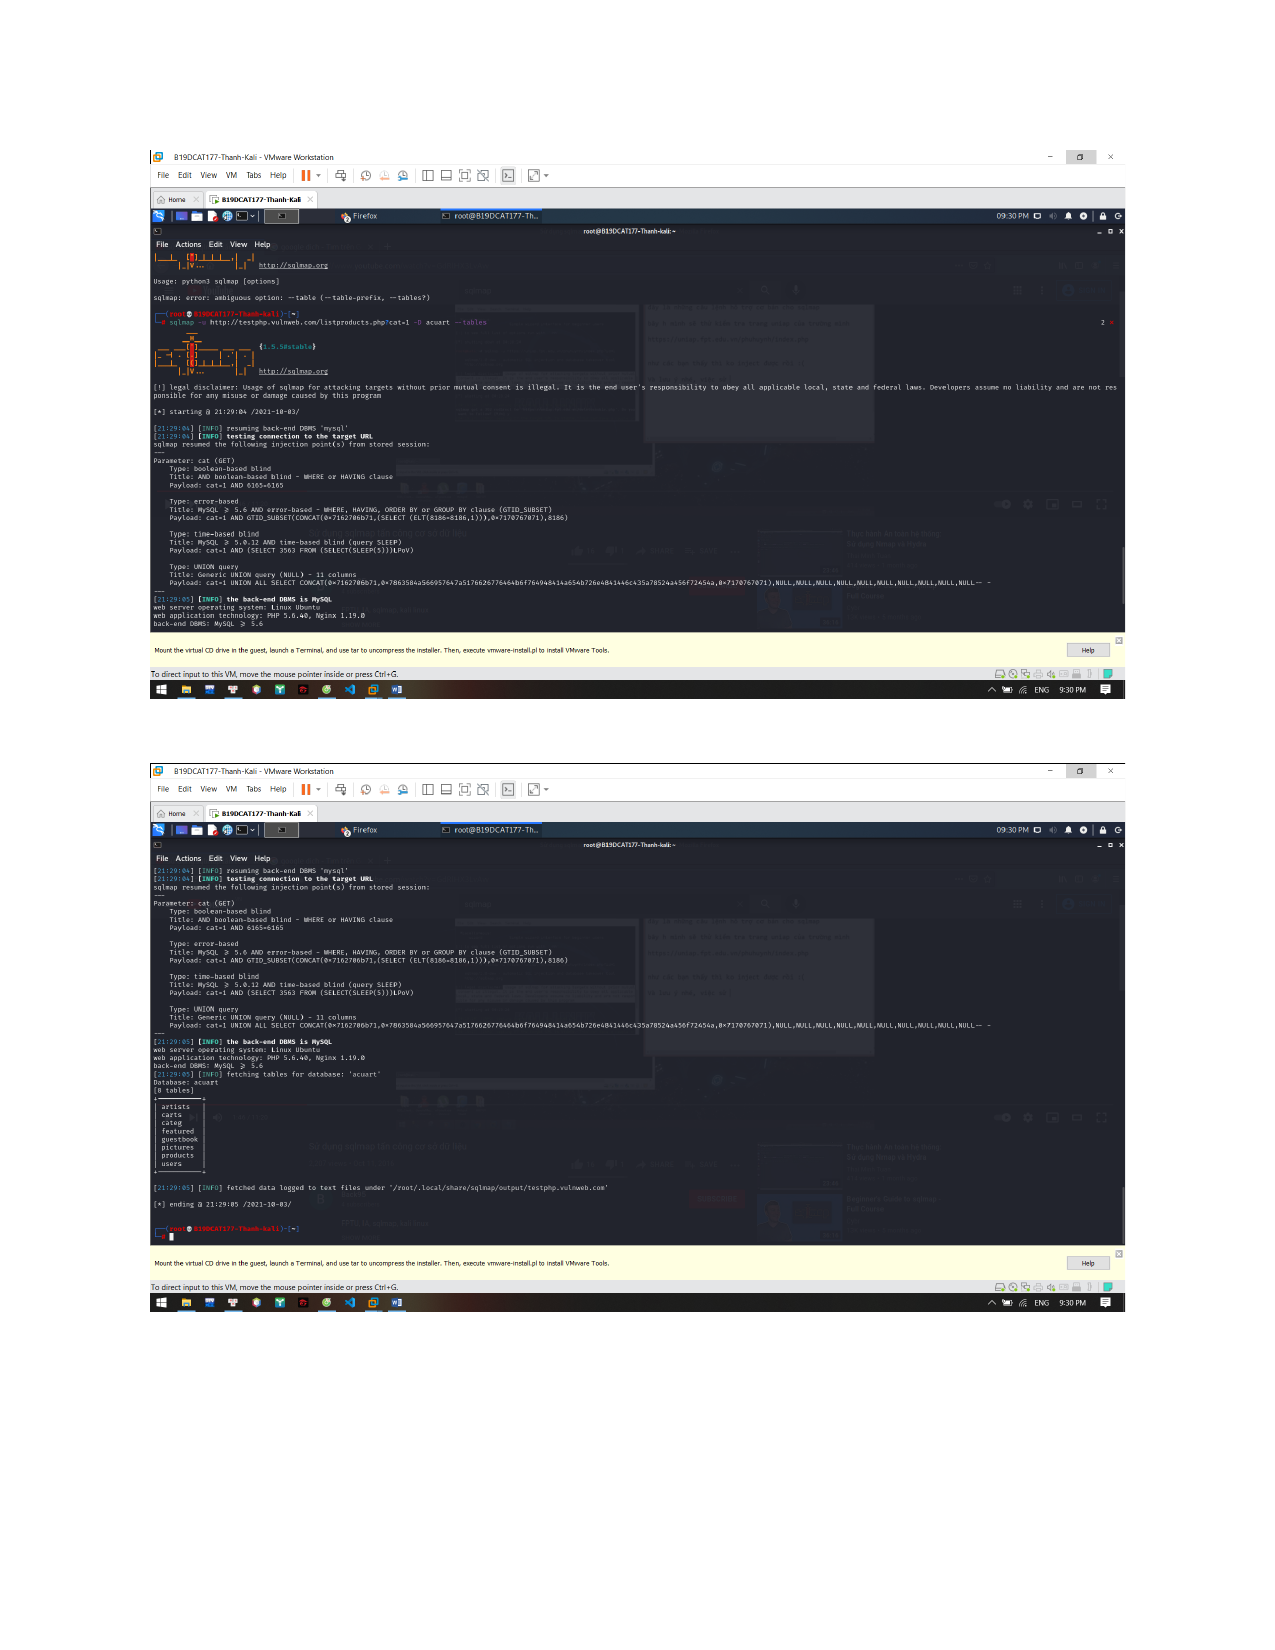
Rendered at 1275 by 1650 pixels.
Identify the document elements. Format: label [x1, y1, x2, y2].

picture [150, 763, 1125, 1312]
picture [150, 150, 1125, 699]
